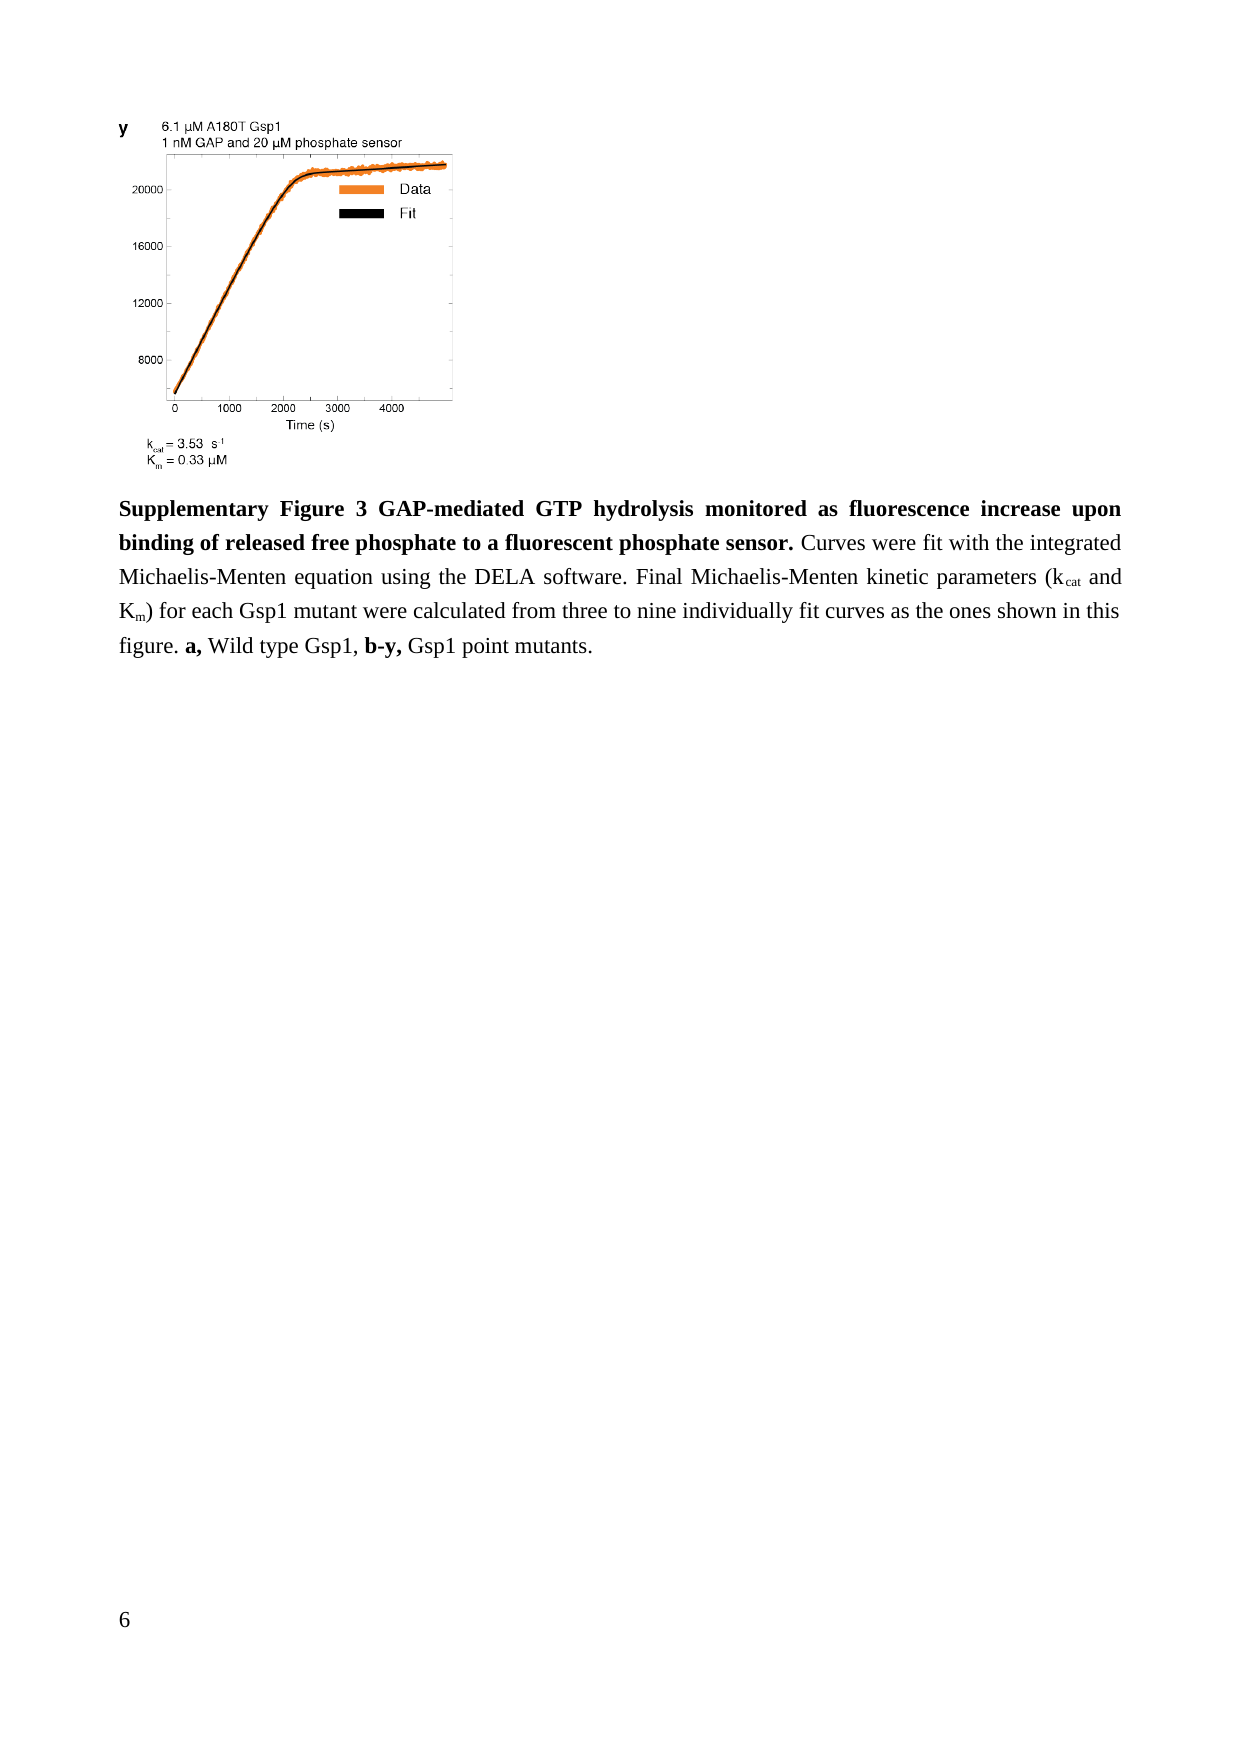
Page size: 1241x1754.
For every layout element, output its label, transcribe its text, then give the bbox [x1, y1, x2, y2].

text Supplementary Figure 3 GAP-mediated GTP hydrolysis monitored as fluorescence increase upon binding of released free phosphate to a fluorescent phosphate sensor. Curves were fit with the integrated Michaelis-Menten equation using the DELA software. Final Michaelis-Menten kinetic parameters (kcat and Km) for each Gsp1 mutant were calculated from three to nine individually fit curves as the ones shown in this figure. a, Wild type Gsp1, b-y, Gsp1 point mutants. [118, 495, 1122, 658]
picture [118, 118, 453, 475]
